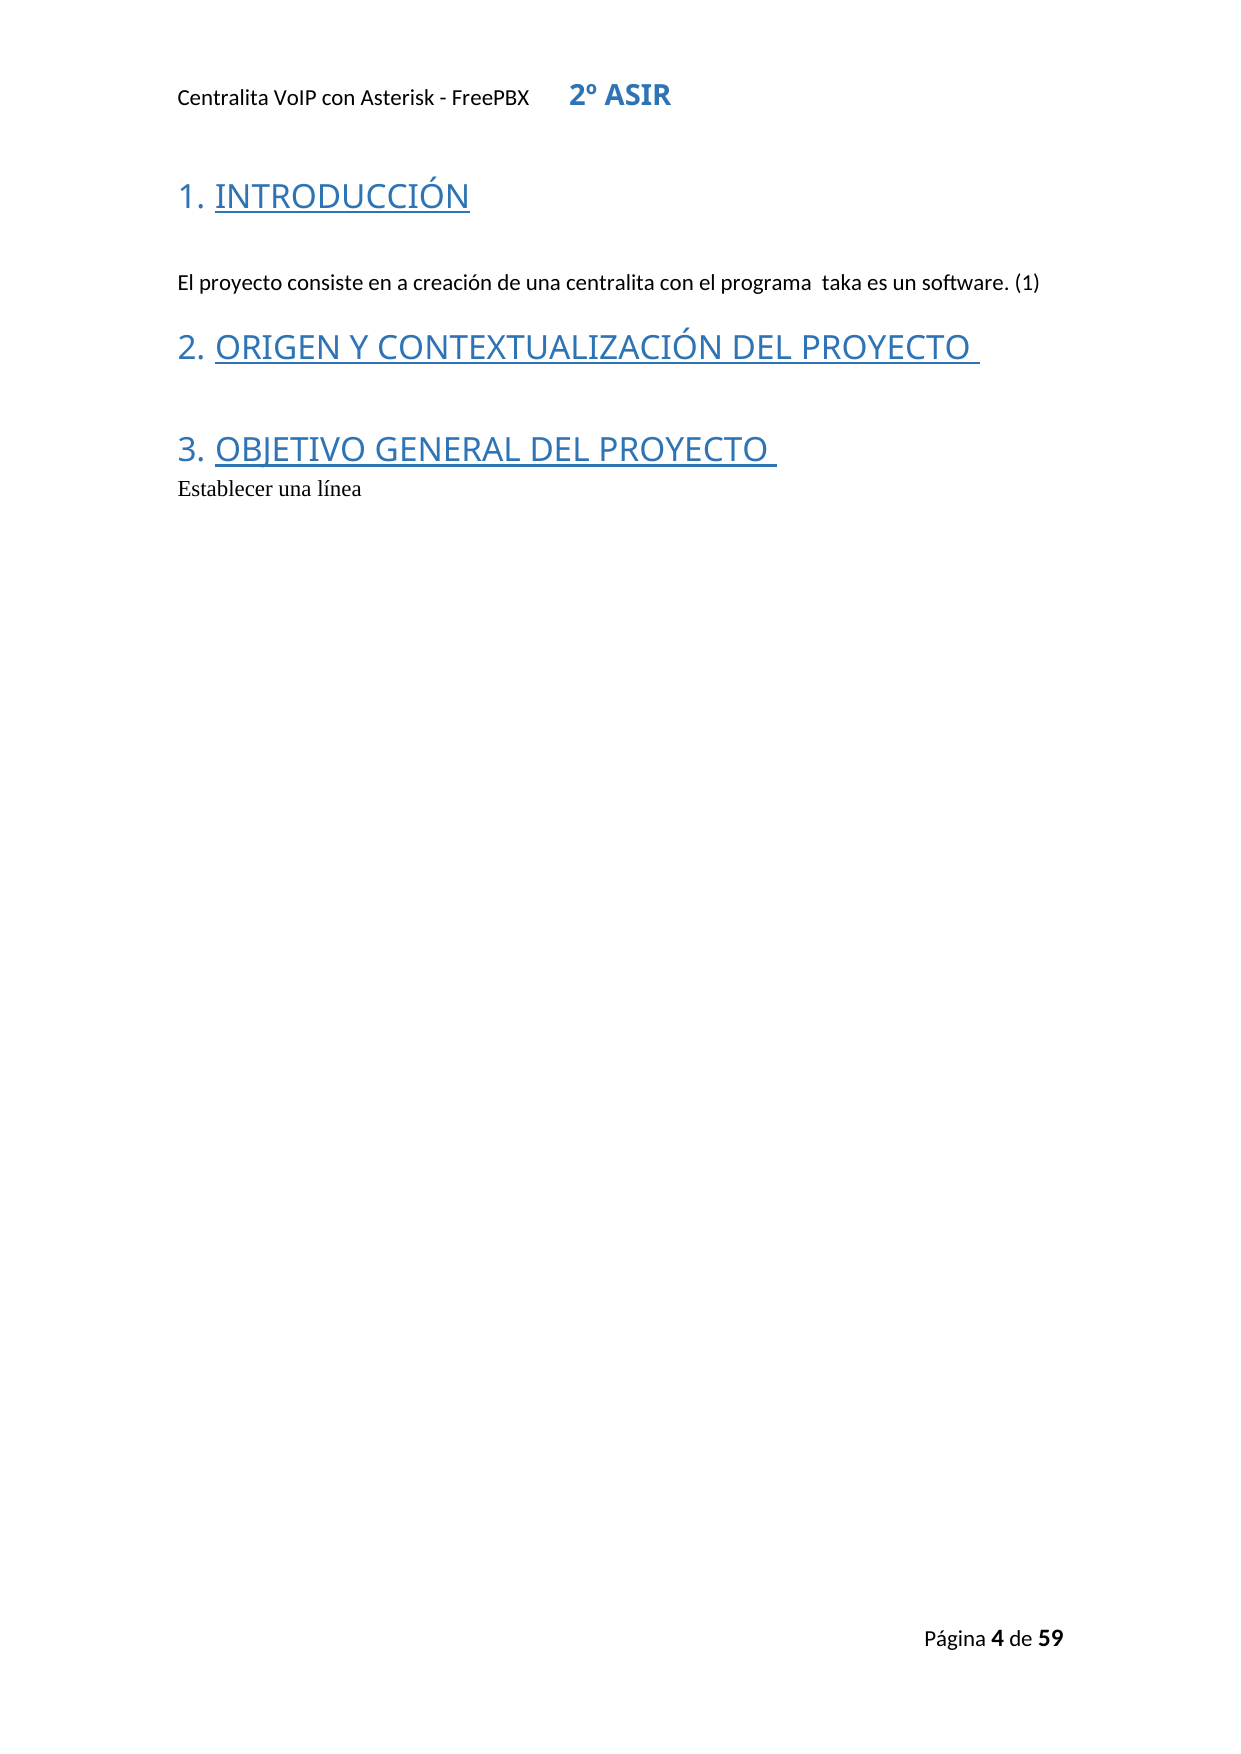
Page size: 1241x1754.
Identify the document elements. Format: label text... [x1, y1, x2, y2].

subtitle OBJETIVO GENERAL DEL PROYECTO [177, 426, 1063, 471]
subtitle ORIGEN Y CONTEXTUALIZACIÓN DEL PROYECTO [177, 324, 1063, 369]
text Establecer una línea [177, 475, 1063, 501]
subtitle Introducción [177, 173, 1063, 218]
text El proyecto consiste en a creación de una centralita con el programa taka es un software. (1) [177, 268, 1063, 296]
